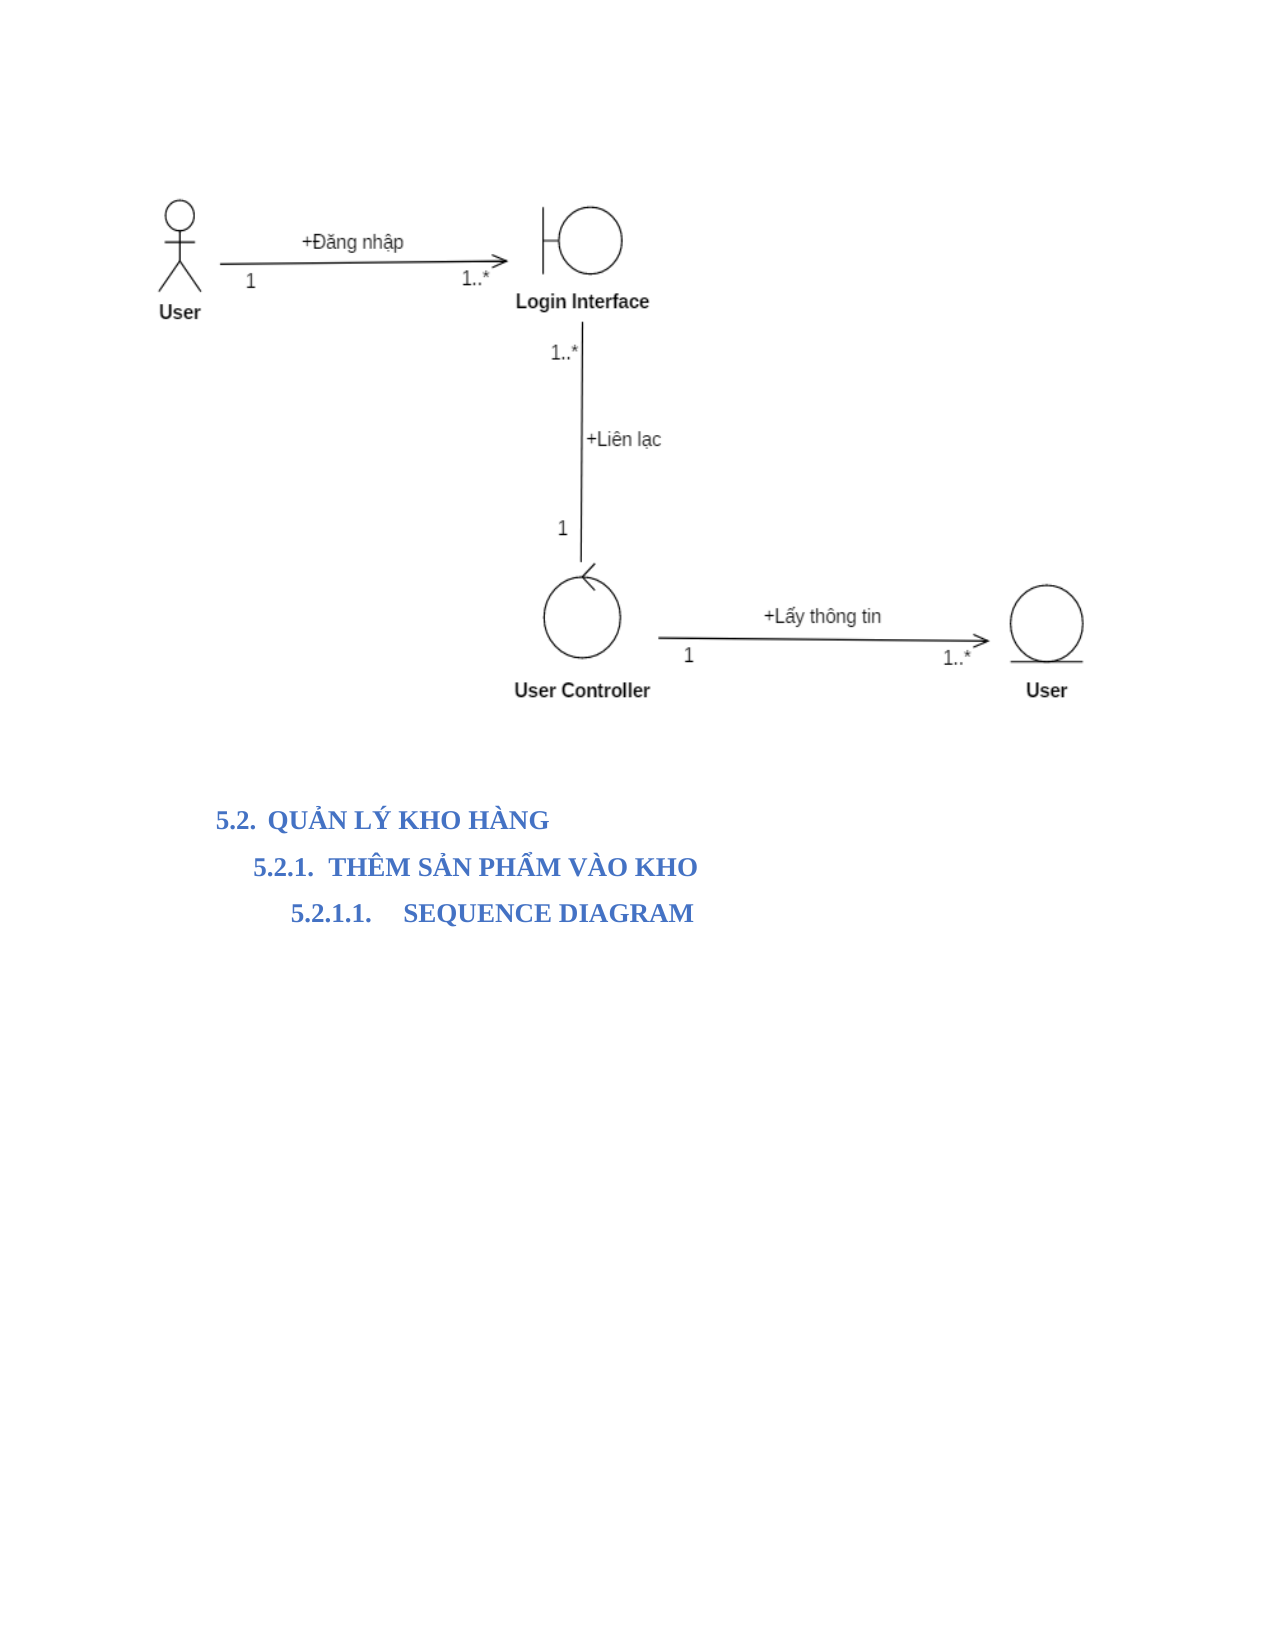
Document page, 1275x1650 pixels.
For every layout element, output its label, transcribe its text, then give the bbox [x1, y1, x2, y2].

picture [121, 150, 1164, 792]
list THÊM SẢN PHẨM VÀO KHO [253, 851, 1106, 882]
list QUẢN LÝ KHO HÀNG [216, 804, 1106, 835]
list SEQUENCE DIAGRAM [291, 897, 1106, 928]
